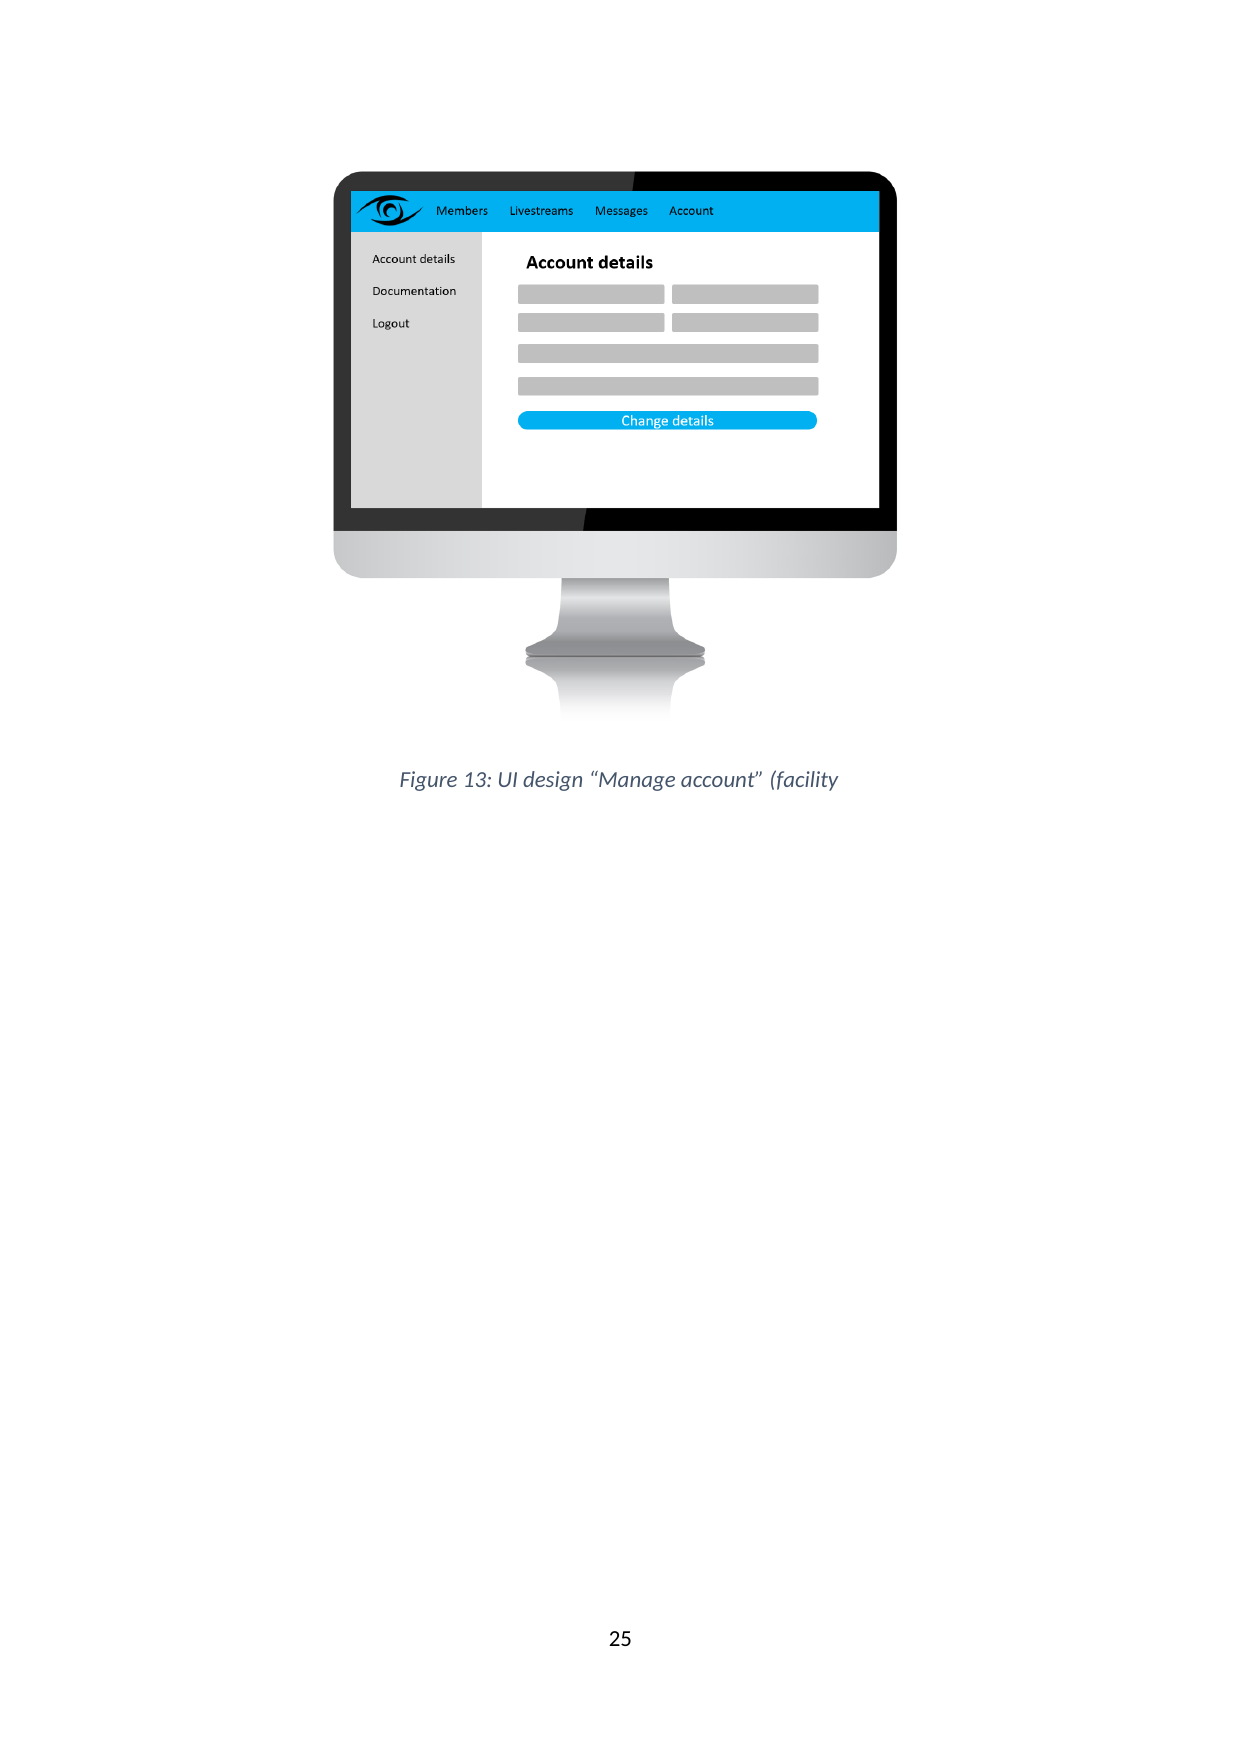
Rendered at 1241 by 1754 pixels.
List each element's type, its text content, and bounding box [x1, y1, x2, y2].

text Figure 13: UI design “Manage account” (facility [150, 765, 1090, 793]
picture [251, 150, 990, 744]
